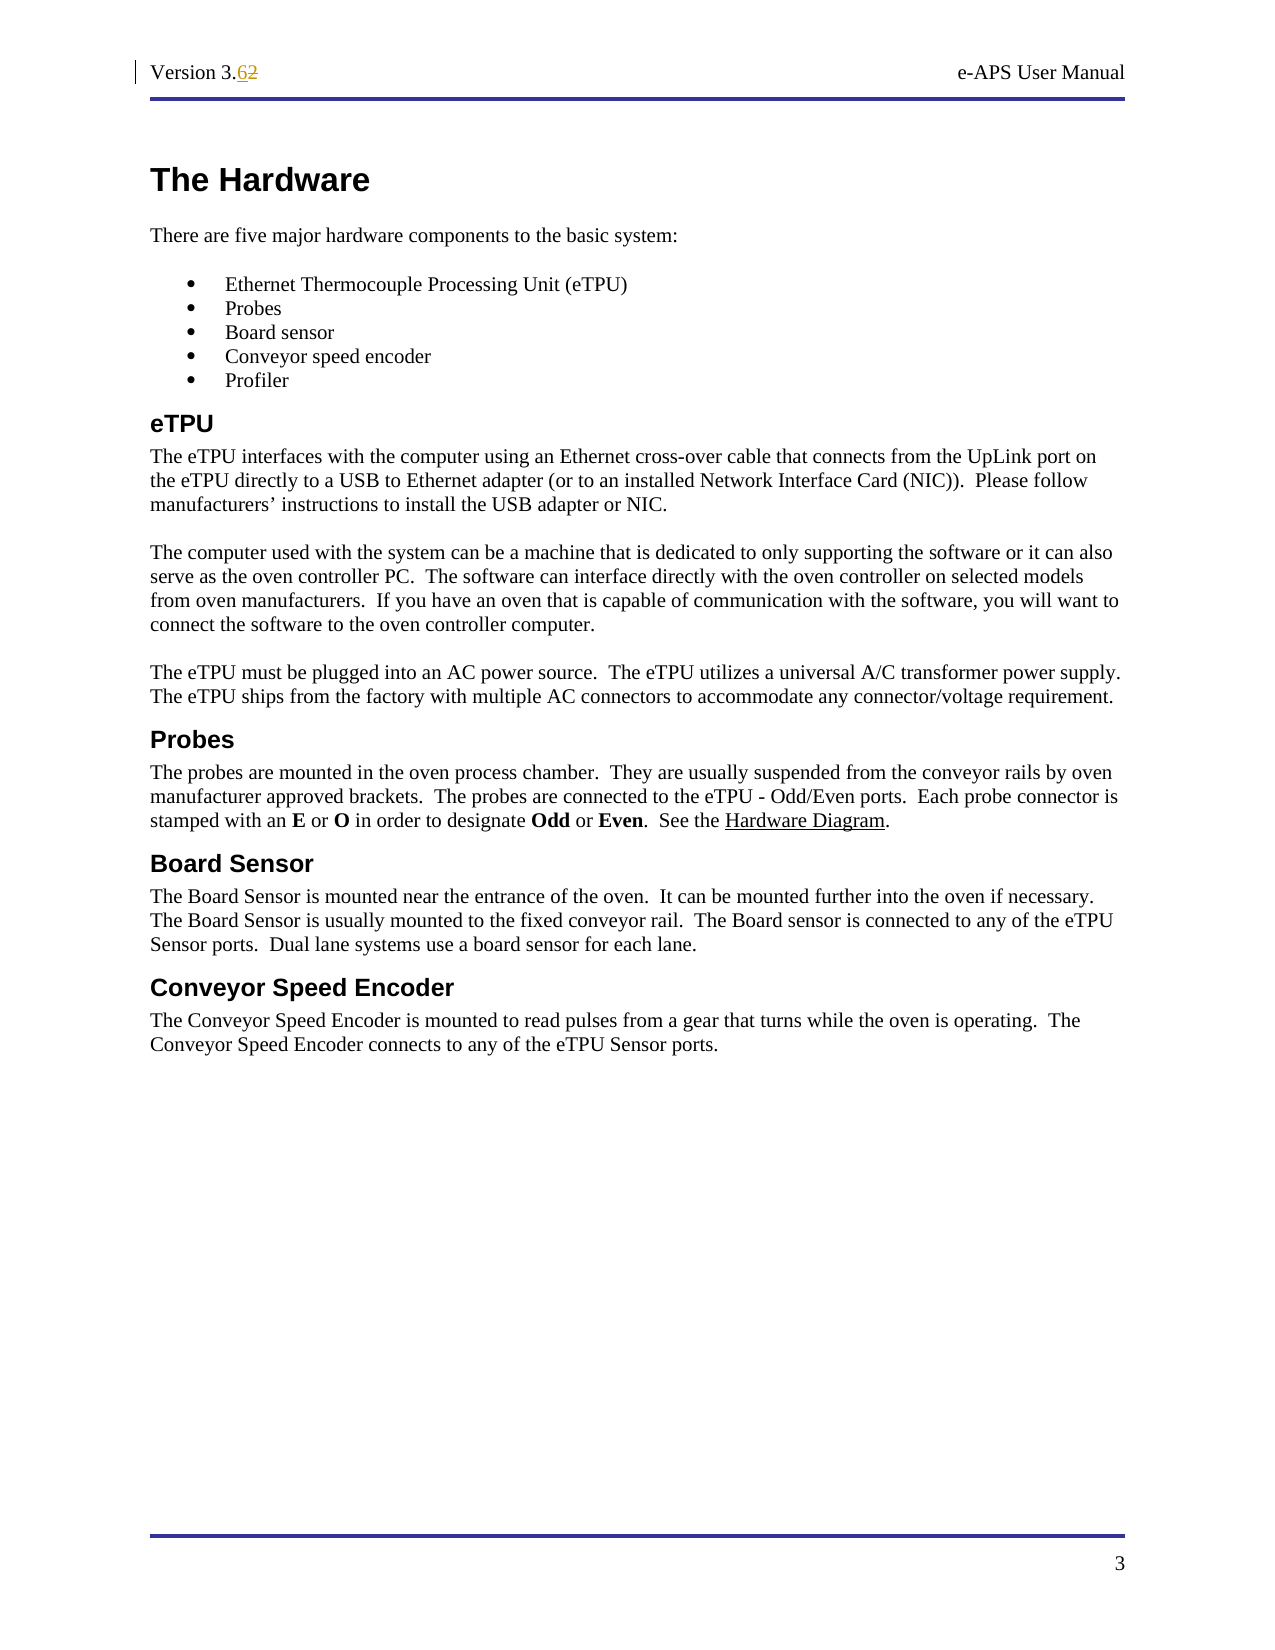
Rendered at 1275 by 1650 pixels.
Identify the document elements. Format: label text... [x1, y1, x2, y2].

subtitle Probes [150, 725, 1125, 754]
list Profiler [187, 368, 1125, 392]
list The probes are mounted in the oven process chamber. They are usually suspended from the conveyor rails by oven manufacturer approved brackets. The probes are connected to the eTPU - Odd/Even ports. Each probe connector is stamped with an E or O in order to designate Odd or Even. See the Hardware Diagram. [150, 760, 1125, 832]
list The Board Sensor is mounted near the entrance of the oven. It can be mounted further into the oven if necessary. The Board Sensor is usually mounted to the fixed conveyor rail. The Board sensor is connected to any of the eTPU Sensor ports. Dual lane systems use a board sensor for each lane. [150, 884, 1125, 956]
list The eTPU must be plugged into an AC power source. The eTPU utilizes a universal A/C transformer power supply. The eTPU ships from the factory with multiple AC connectors to accommodate any connector/voltage requirement. [150, 660, 1125, 708]
list Ethernet Thermocouple Processing Unit (eTPU) [187, 272, 1125, 296]
subtitle eTPU [150, 408, 1125, 437]
subtitle Conveyor Speed Encoder [150, 973, 1125, 1001]
list The computer used with the system can be a machine that is dedicated to only supporting the software or it can also serve as the oven controller PC. The software can interface directly with the oven controller on selected models from oven manufacturers. If you have an oven that is capable of communication with the software, you will want to connect the software to the oven controller computer. [150, 540, 1125, 636]
list Board sensor [187, 320, 1125, 344]
text There are five major hardware components to the basic system: [150, 223, 1125, 247]
list Conveyor speed encoder [187, 344, 1125, 368]
list Probes [187, 296, 1125, 320]
list The eTPU interfaces with the computer using an Ethernet cross-over cable that connects from the UpLink port on the eTPU directly to a USB to Ethernet adapter (or to an installed Network Interface Card (NIC)). Please follow manufacturers’ instructions to install the USB adapter or NIC. [150, 443, 1125, 516]
subtitle The Hardware [150, 160, 1125, 198]
list The Conveyor Speed Encoder is mounted to read pulses from a gear that turns while the oven is operating. The Conveyor Speed Encoder connects to any of the eTPU Sensor ports. [150, 1008, 1125, 1056]
subtitle Board Sensor [150, 849, 1125, 877]
